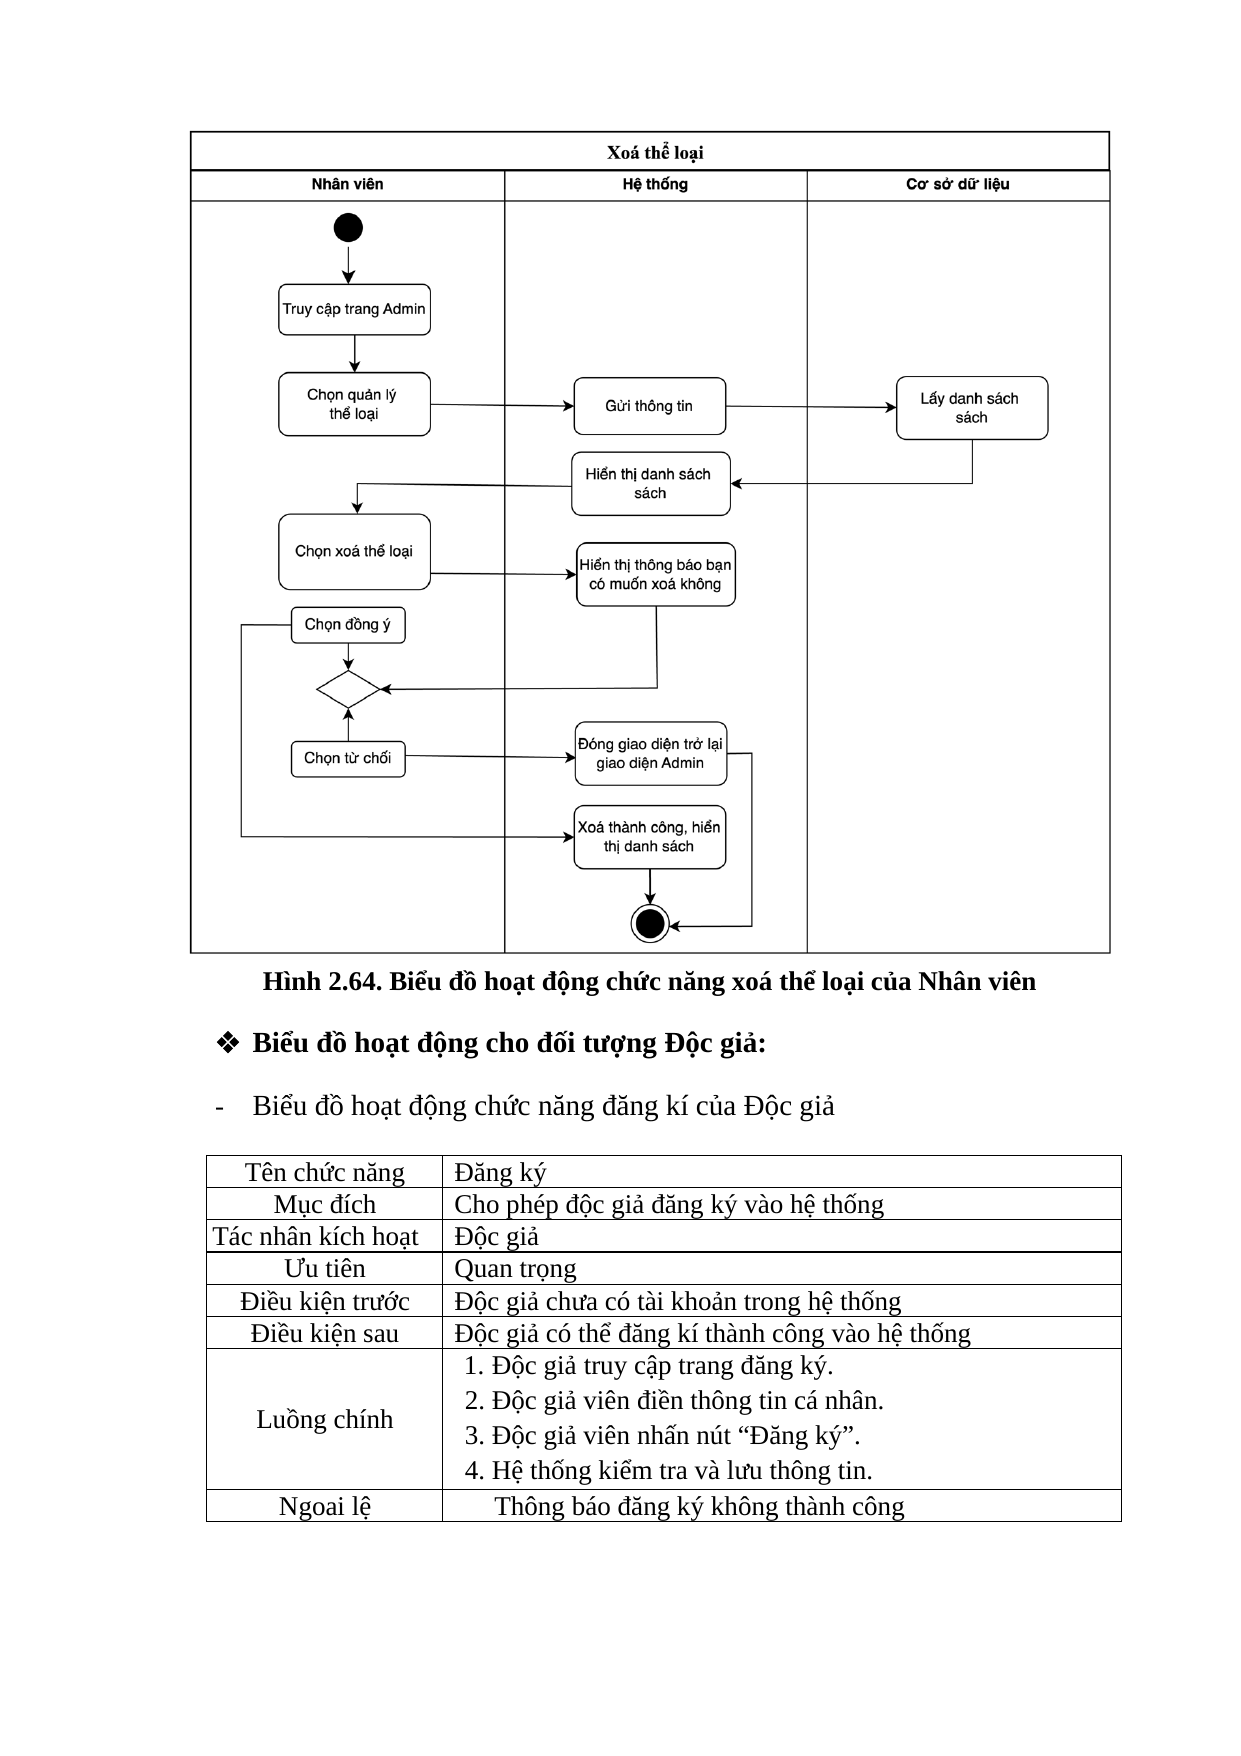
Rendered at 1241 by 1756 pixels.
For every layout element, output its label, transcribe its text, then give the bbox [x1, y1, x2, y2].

table_cell Ưu tiên [207, 1253, 442, 1283]
table_cell Ngoai lệ [207, 1490, 442, 1521]
table_cell Mục đích [207, 1188, 442, 1219]
table_cell Độc giả chưa có tài khoản trong hệ thống [443, 1285, 1121, 1316]
table_cell Thông báo đăng ký không thành công [443, 1490, 1121, 1521]
list Biểu đồ hoạt động cho đối tượng Độc giả: [215, 1025, 1122, 1059]
table_cell Luồng chính [207, 1349, 442, 1489]
table_cell Độc giả có thể đăng kí thành công vào hệ thống [443, 1317, 1121, 1348]
table_cell Tác nhân kích hoạt [207, 1220, 442, 1251]
text Hình 2.64. Biểu đồ hoạt động chức năng xoá thể loại của Nhân viên [177, 966, 1122, 997]
picture [177, 118, 1123, 966]
table_header Đăng ký [443, 1156, 1121, 1187]
table_cell Quan trọng [443, 1253, 1121, 1283]
table_cell Điều kiện sau [207, 1317, 442, 1348]
table_header Tên chức năng [207, 1156, 442, 1187]
table_cell Độc giả [443, 1220, 1121, 1251]
list Biểu đồ hoạt động chức năng đăng kí của Độc giả [215, 1088, 1122, 1121]
table_cell Điều kiện trước [207, 1285, 442, 1316]
table_cell Cho phép độc giả đăng ký vào hệ thống [443, 1188, 1121, 1219]
table_cell Độc giả truy cập trang đăng ký. Độc giả viên điền thông tin cá nhân. Độc giả viên nhấn nút “Đăng ký”. Hệ thống kiểm tra và lưu thông tin. [443, 1349, 1121, 1489]
